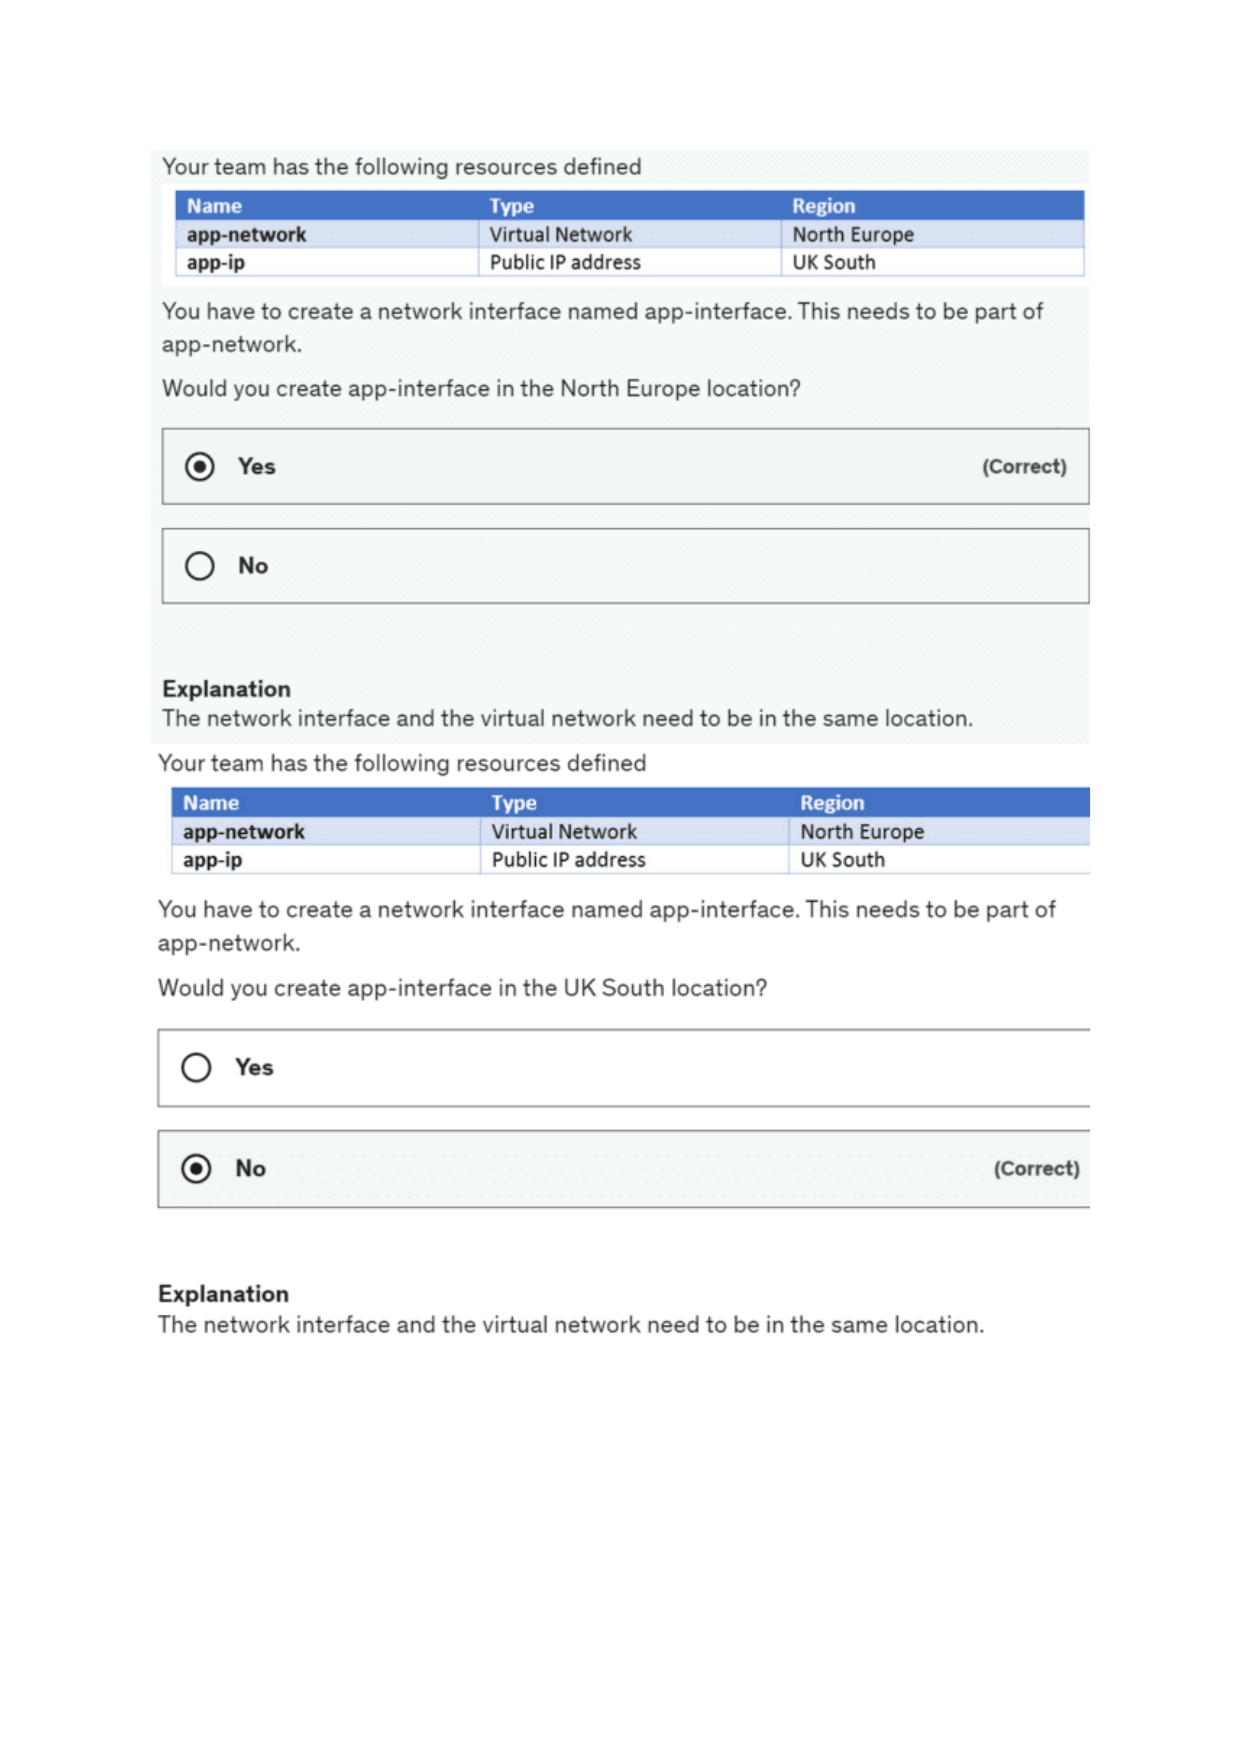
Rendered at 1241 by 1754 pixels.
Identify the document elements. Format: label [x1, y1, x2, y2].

picture [150, 150, 1091, 744]
picture [150, 746, 1091, 1340]
